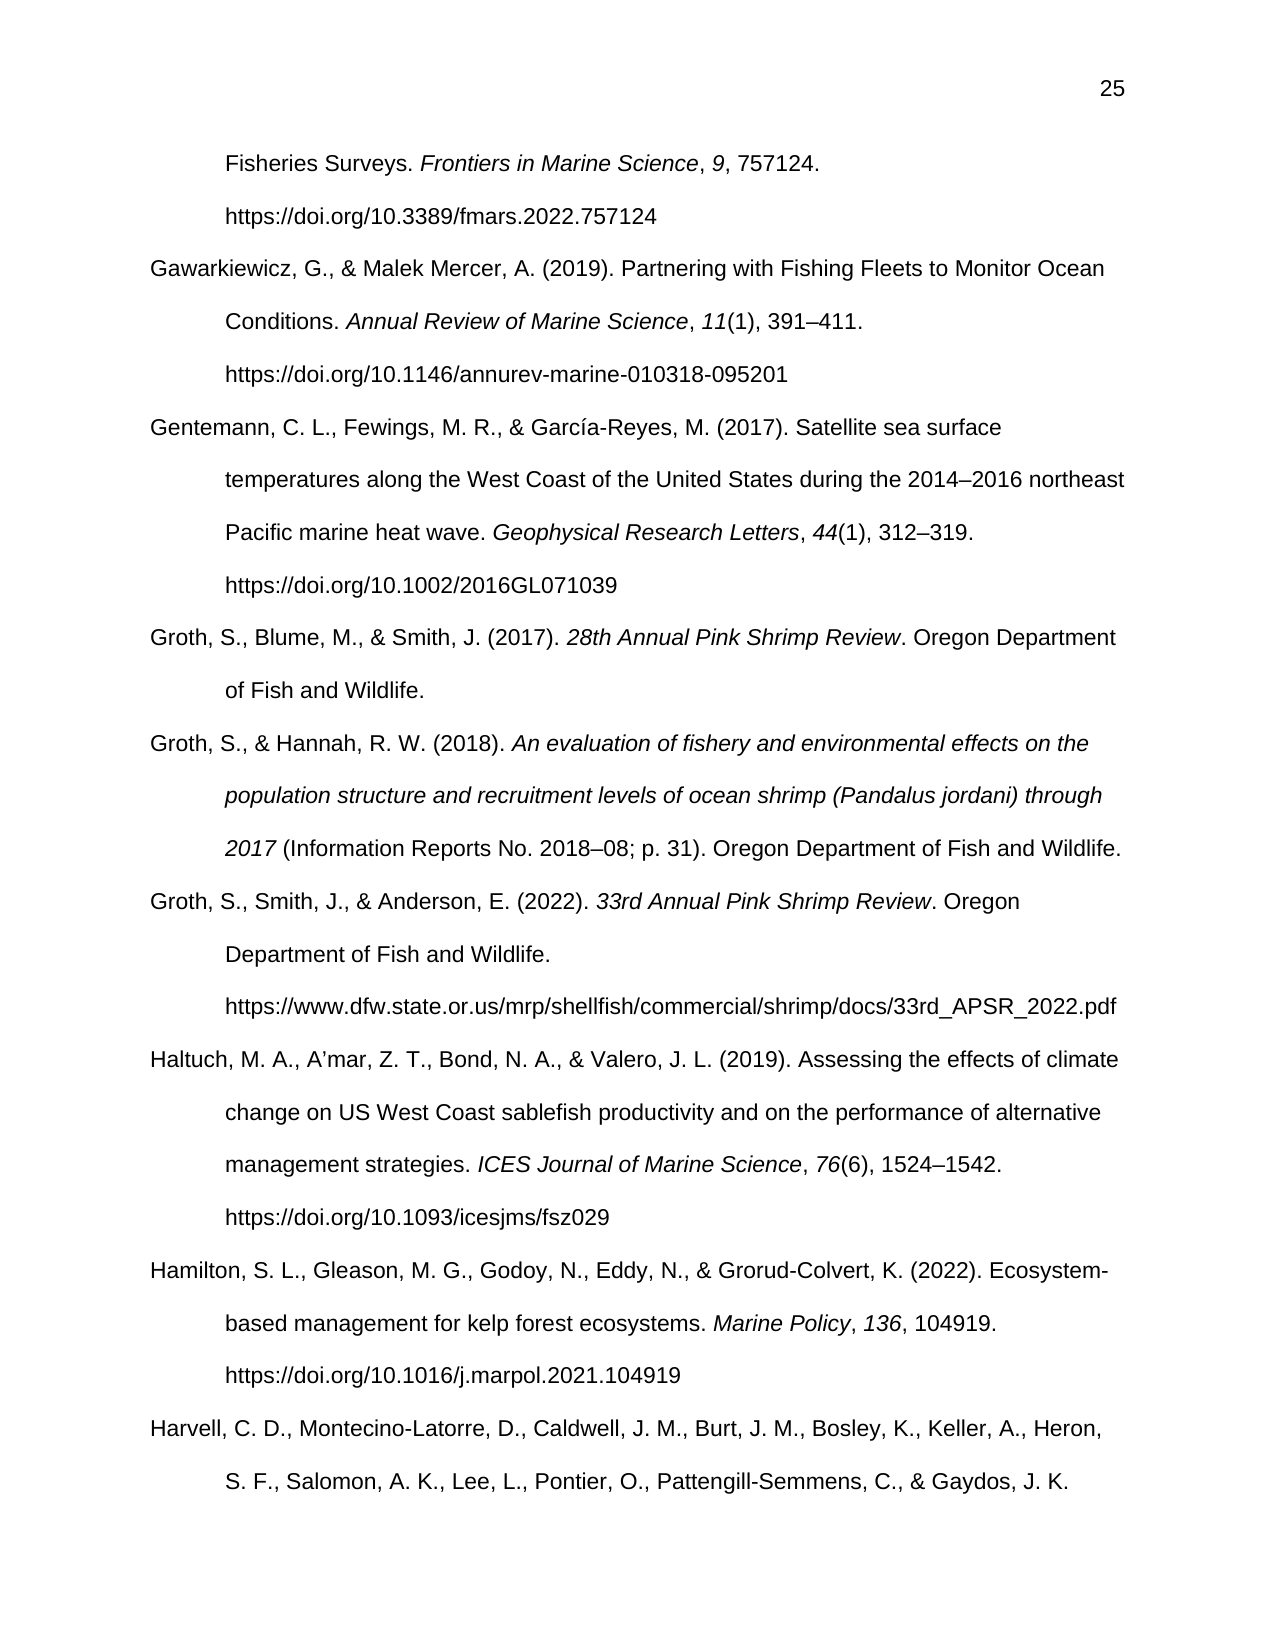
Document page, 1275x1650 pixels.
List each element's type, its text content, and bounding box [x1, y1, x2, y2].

text Groth, S., & Hannah, R. W. (2018). An evaluation of fishery and environmental effects on the population structure and recruitment levels of ocean shrimp (Pandalus jordani) through 2017 (Information Reports No. 2018–08; p. 31). Oregon Department of Fish and Wildlife. [150, 730, 1125, 862]
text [150, 1415, 1125, 1494]
text Hamilton, S. L., Gleason, M. G., Godoy, N., Eddy, N., & Grorud-Colvert, K. (2022). Ecosystem-based management for kelp forest ecosystems. Marine Policy, 136, 104919. https://doi.org/10.1016/j.marpol.2021.104919 [150, 1257, 1125, 1389]
text Gentemann, C. L., Fewings, M. R., & García-Reyes, M. (2017). Satellite sea surface temperatures along the West Coast of the United States during the 2014–2016 northeast Pacific marine heat wave. Geophysical Research Letters, 44(1), 312–319. https://doi.org/10.1002/2016GL071039 [150, 413, 1125, 598]
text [150, 150, 1125, 229]
text Groth, S., Blume, M., & Smith, J. (2017). 28th Annual Pink Shrimp Review. Oregon Department of Fish and Wildlife. [150, 624, 1125, 703]
text Groth, S., Smith, J., & Anderson, E. (2022). 33rd Annual Pink Shrimp Review. Oregon Department of Fish and Wildlife. https://www.dfw.state.or.us/mrp/shellfish/commercial/shrimp/docs/33rd_APSR_2022.pdf [150, 888, 1125, 1020]
text Gawarkiewicz, G., & Malek Mercer, A. (2019). Partnering with Fishing Fleets to Monitor Ocean Conditions. Annual Review of Marine Science, 11(1), 391–411. https://doi.org/10.1146/annurev-marine-010318-095201 [150, 255, 1125, 387]
text Haltuch, M. A., A’mar, Z. T., Bond, N. A., & Valero, J. L. (2019). Assessing the effects of climate change on US West Coast sablefish productivity and on the performance of alternative management strategies. ICES Journal of Marine Science, 76(6), 1524–1542. https://doi.org/10.1093/icesjms/fsz029 [150, 1046, 1125, 1231]
